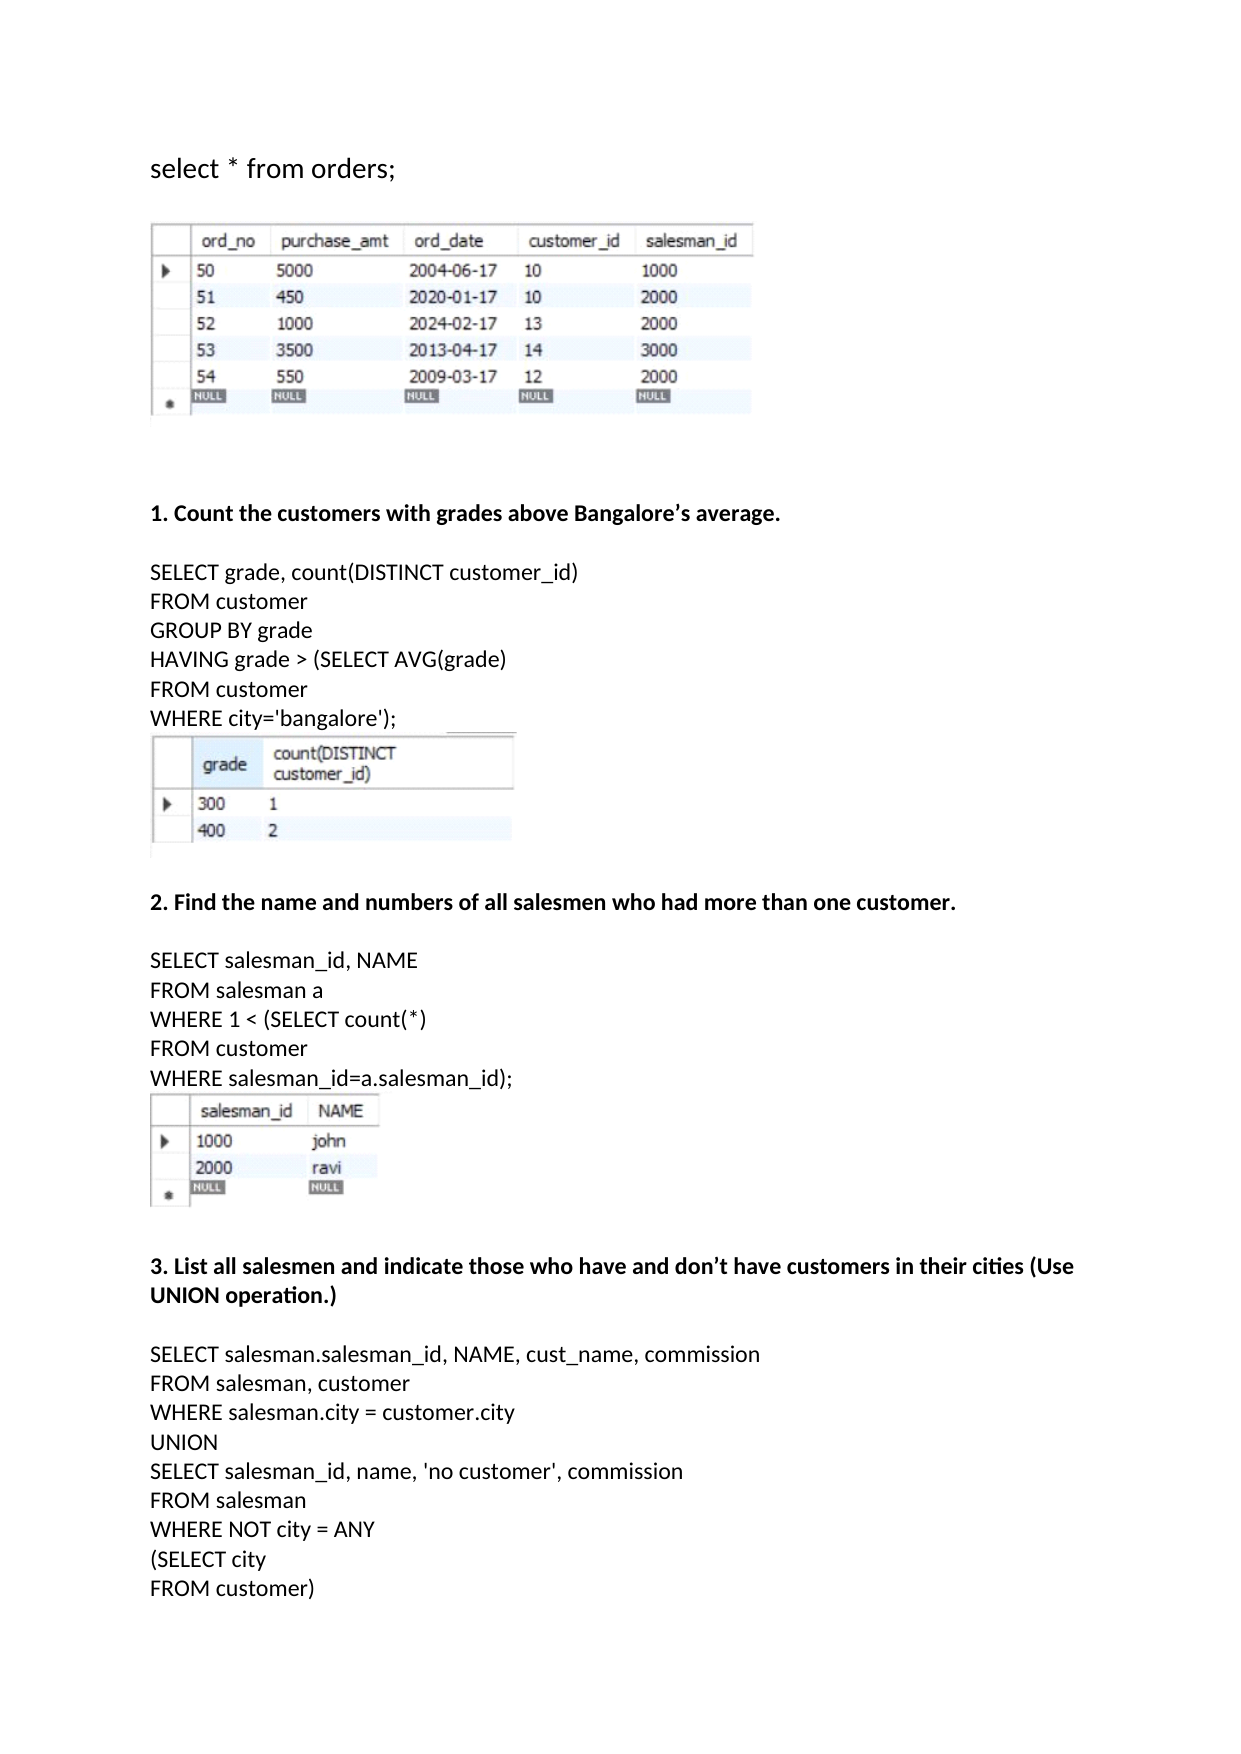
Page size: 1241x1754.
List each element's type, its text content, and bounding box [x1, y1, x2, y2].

text SELECT salesman_id, NAME [150, 946, 1090, 975]
text SELECT salesman_id, name, 'no customer', commission [150, 1456, 1090, 1485]
text FROM salesman [150, 1485, 1090, 1514]
text SELECT grade, count(DISTINCT customer_id) [150, 557, 1090, 586]
text FROM customer) [150, 1573, 1090, 1602]
text GROUP BY grade [150, 615, 1090, 644]
text WHERE city='bangalore'); [150, 703, 1090, 732]
text WHERE NOT city = ANY [150, 1514, 1090, 1544]
text HAVING grade > (SELECT AVG(grade) [150, 644, 1090, 674]
text 1. Count the customers with grades above Bangalore’s average. [150, 498, 1090, 527]
text (SELECT city [150, 1544, 1090, 1573]
text 2. Find the name and numbers of all salesmen who had more than one customer. [150, 887, 1090, 916]
text FROM customer [150, 586, 1090, 615]
text WHERE salesman.city = customer.city [150, 1397, 1090, 1427]
text FROM customer [150, 1033, 1090, 1063]
picture [150, 732, 517, 858]
text WHERE 1 < (SELECT count(*) [150, 1004, 1090, 1033]
picture [150, 1091, 393, 1222]
text SELECT salesman.salesman_id, NAME, cust_name, commission [150, 1339, 1090, 1368]
text UNION [150, 1427, 1090, 1456]
text select * from orders; [150, 150, 1090, 186]
picture [150, 221, 757, 427]
text FROM salesman a [150, 975, 1090, 1004]
text 3. List all salesmen and indicate those who have and don’t have customers in their cities (Use UNION operation.) [150, 1251, 1090, 1310]
text FROM customer [150, 674, 1090, 703]
text FROM salesman, customer [150, 1368, 1090, 1397]
text WHERE salesman_id=a.salesman_id); [150, 1063, 1090, 1092]
